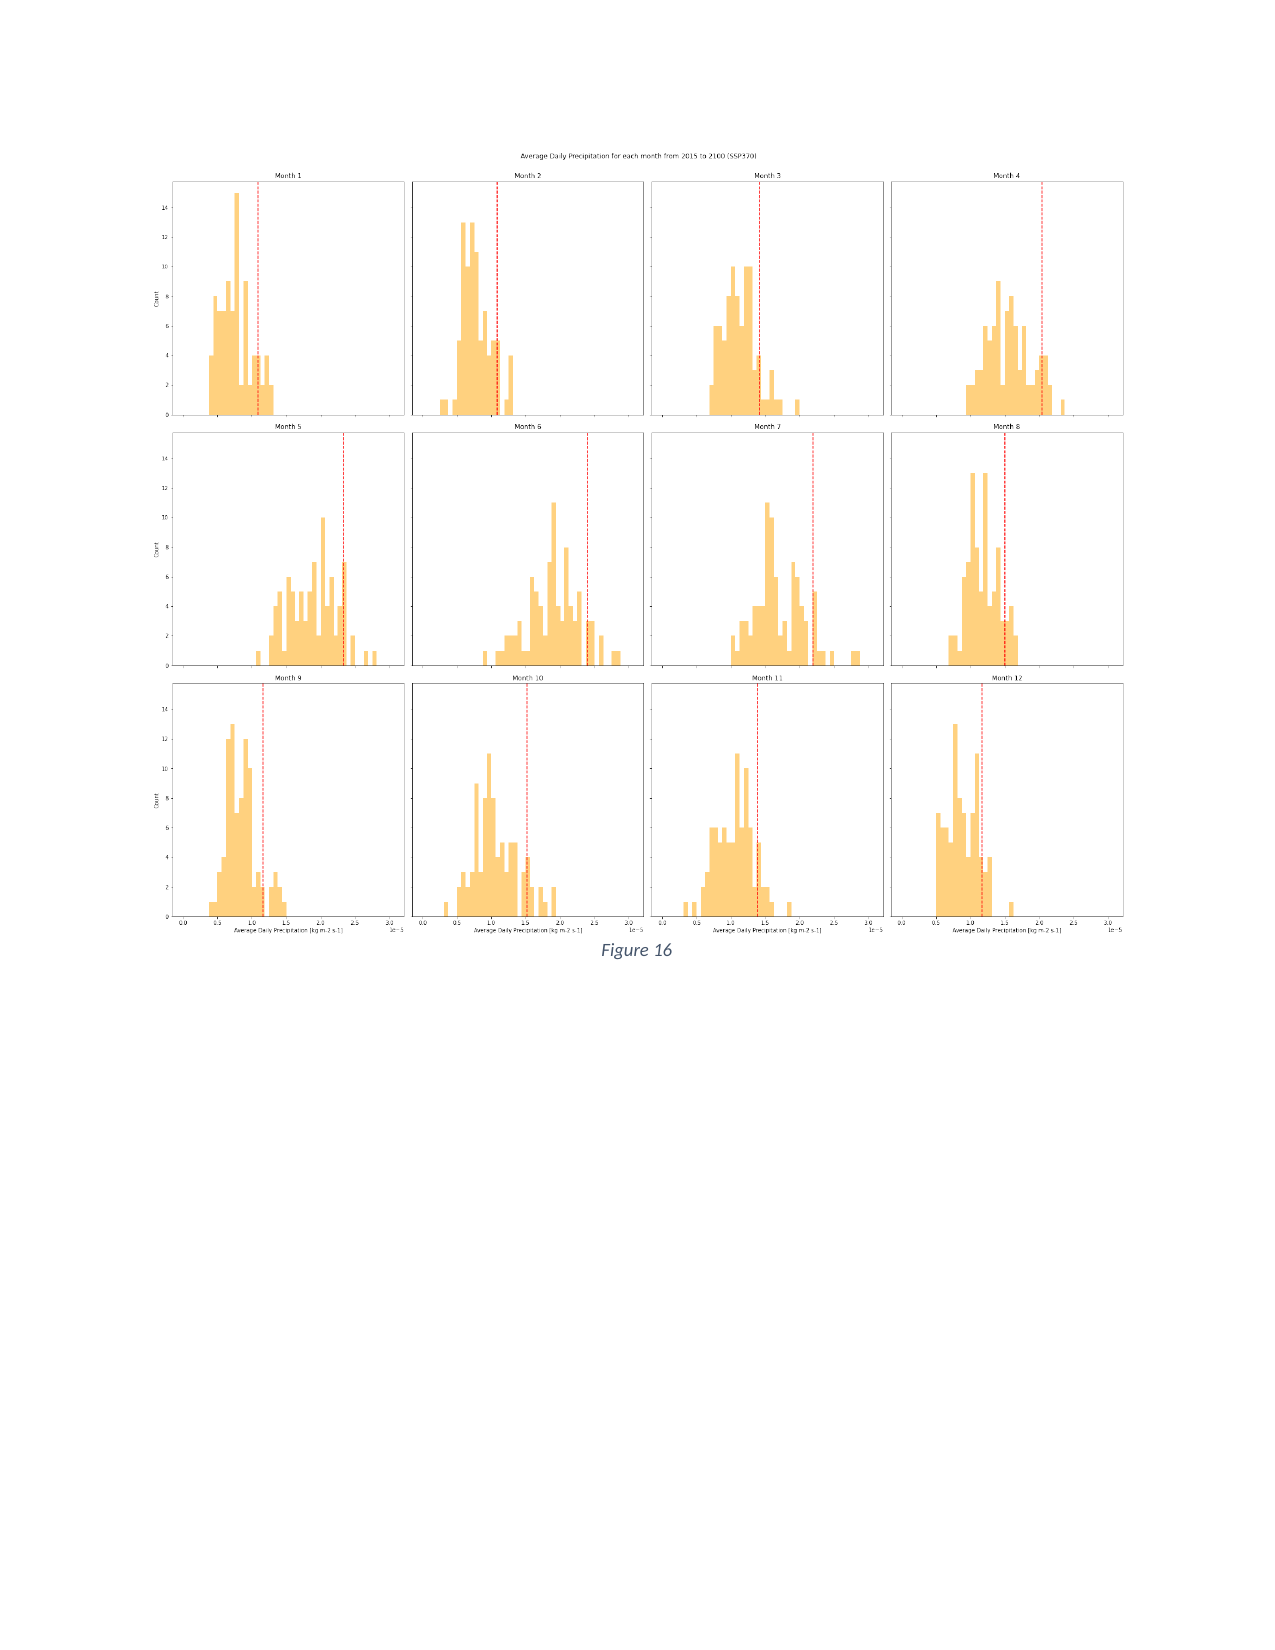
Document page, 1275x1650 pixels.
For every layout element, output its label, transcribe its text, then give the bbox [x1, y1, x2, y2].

picture [150, 150, 1125, 937]
text Figure 16 [150, 938, 1125, 961]
